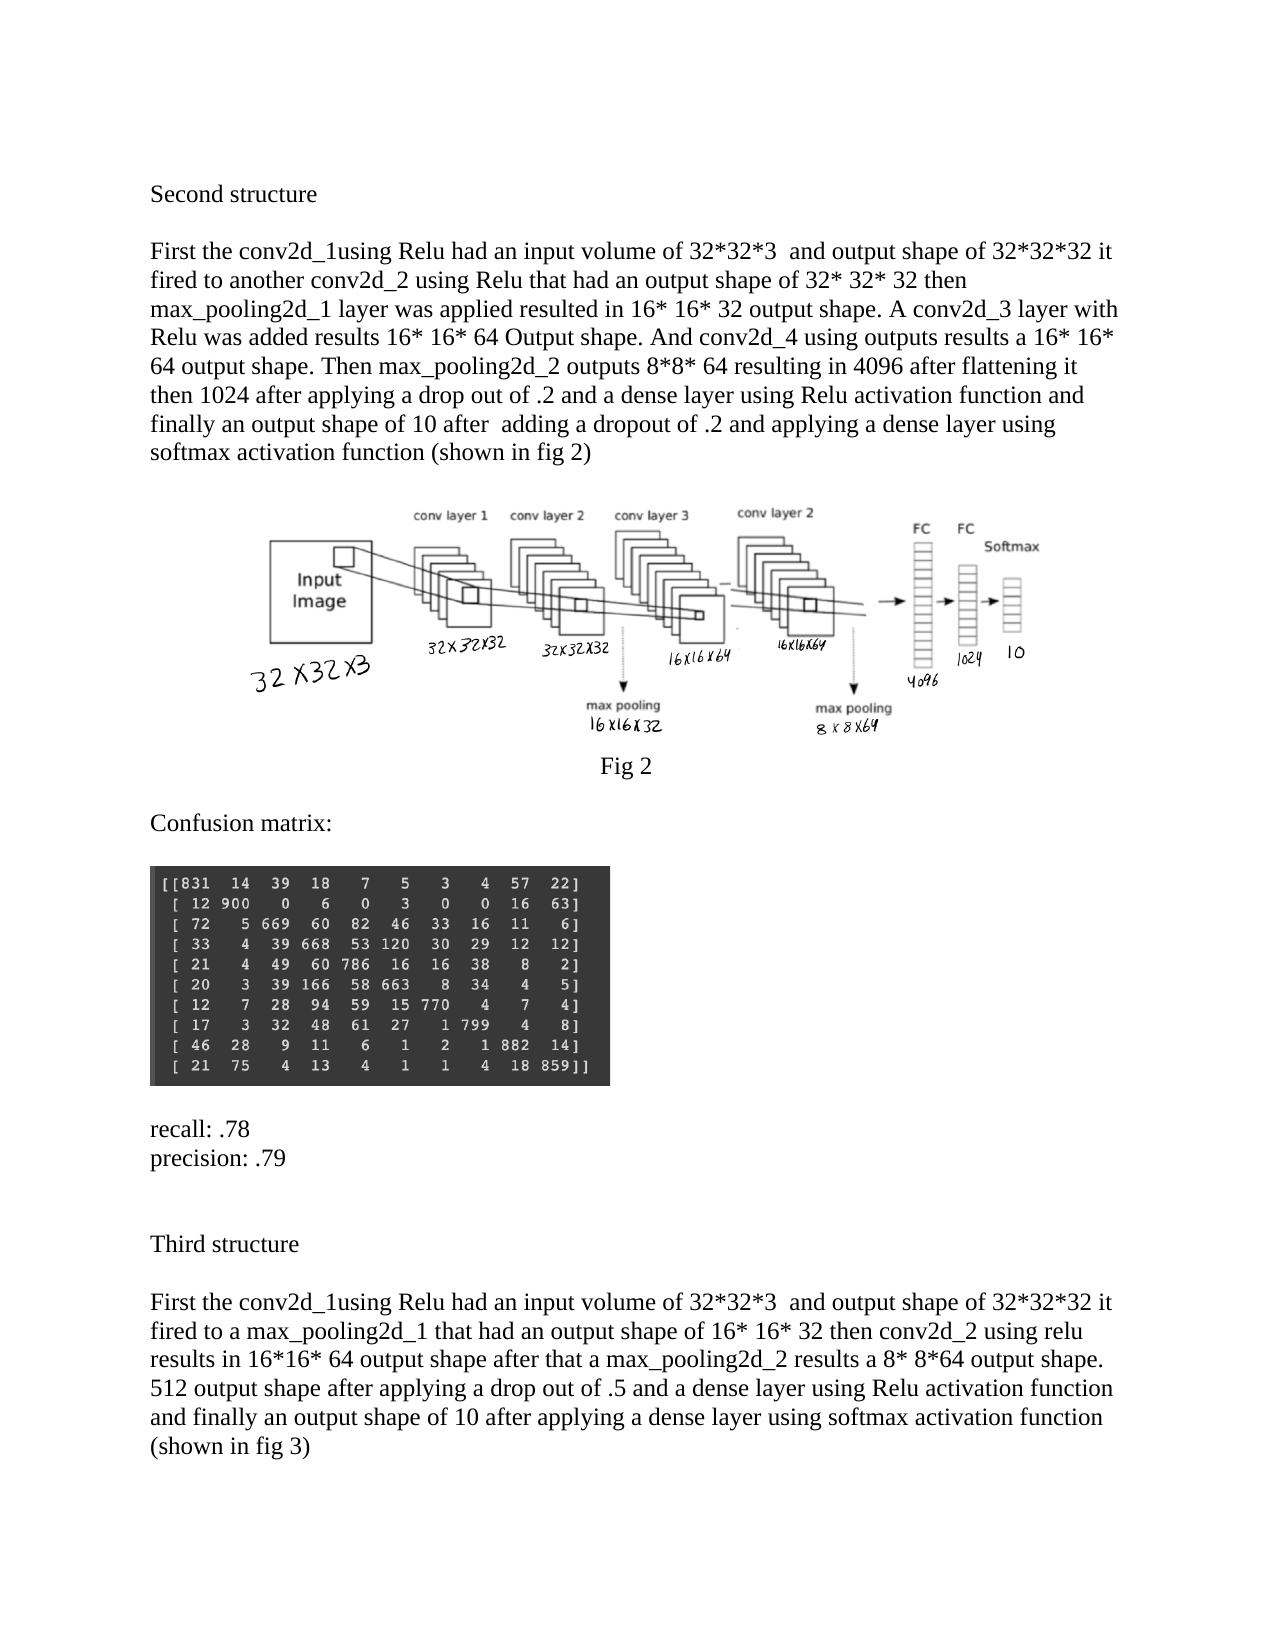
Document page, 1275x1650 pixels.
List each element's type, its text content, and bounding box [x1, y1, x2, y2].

picture [150, 495, 1125, 752]
text Third structure [150, 1229, 1125, 1258]
text recall: .78 [150, 1114, 1125, 1143]
text First the conv2d_1using Relu had an input volume of 32*32*3 and output shape of 32*32*32 it fired to a max_pooling2d_1 that had an output shape of 16* 16* 32 then conv2d_2 using relu results in 16*16* 64 output shape after that a max_pooling2d_2 results a 8* 8*64 output shape. 512 output shape after applying a drop out of .5 and a dense layer using Relu activation function and finally an output shape of 10 after applying a dense layer using softmax activation function (shown in fig 3) [150, 1287, 1125, 1459]
picture [150, 866, 611, 1086]
text First the conv2d_1using Relu had an input volume of 32*32*3 and output shape of 32*32*32 it fired to another conv2d_2 using Relu that had an output shape of 32* 32* 32 then max_pooling2d_1 layer was applied resulted in 16* 16* 32 output shape. A conv2d_3 layer with Relu was added results 16* 16* 64 Output shape. And conv2d_4 using outputs results a 16* 16* 64 output shape. Then max_pooling2d_2 outputs 8*8* 64 resulting in 4096 after flattening it then 1024 after applying a drop out of .2 and a dense layer using Relu activation function and finally an output shape of 10 after adding a dropout of .2 and applying a dense layer using softmax activation function (shown in fig 2) [150, 236, 1125, 466]
text Second structure [150, 179, 1125, 207]
text Fig 2 [150, 752, 1125, 780]
text Confusion matrix: [150, 808, 1125, 837]
text precision: .79 [150, 1143, 1125, 1172]
